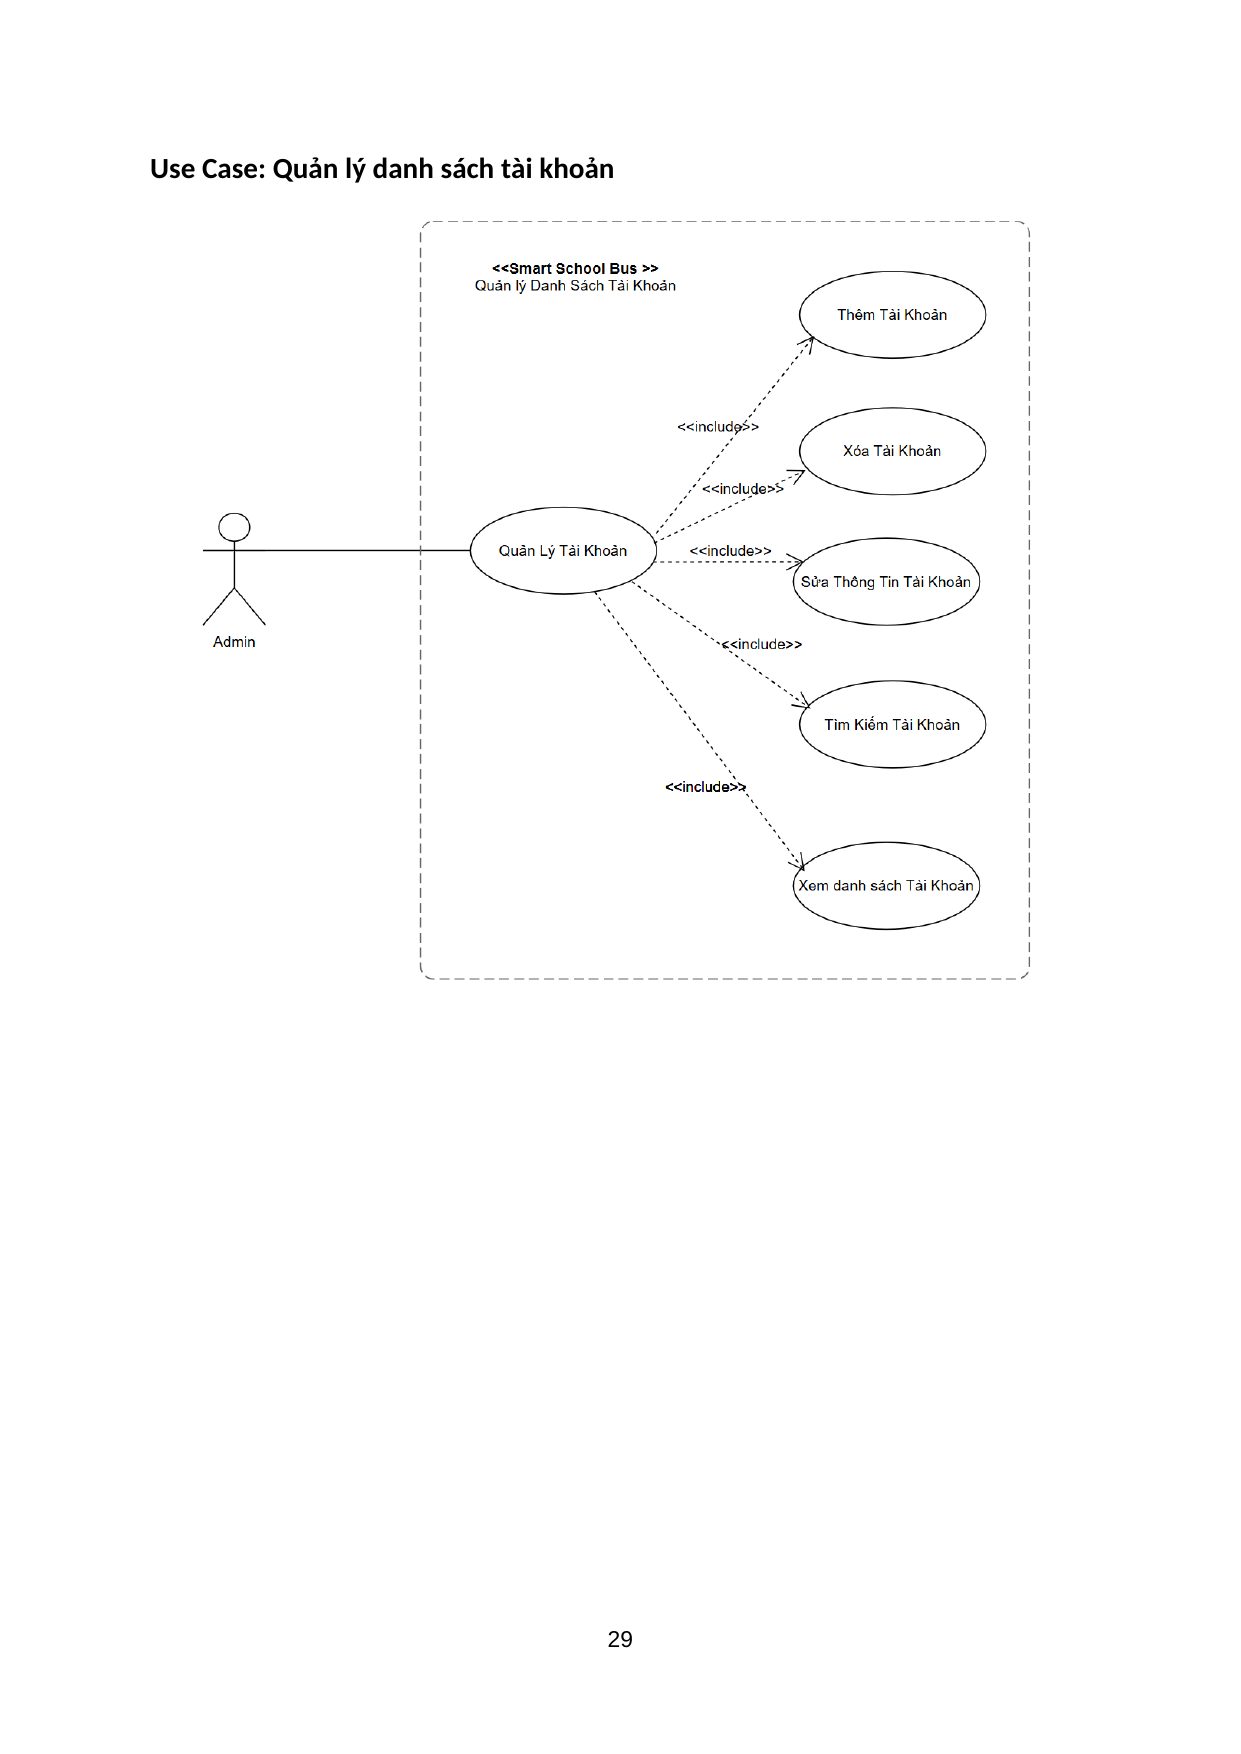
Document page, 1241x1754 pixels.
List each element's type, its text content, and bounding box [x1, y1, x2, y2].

subtitle Use Case: Quản lý danh sách tài khoản [150, 150, 1090, 186]
picture [150, 199, 1091, 1012]
